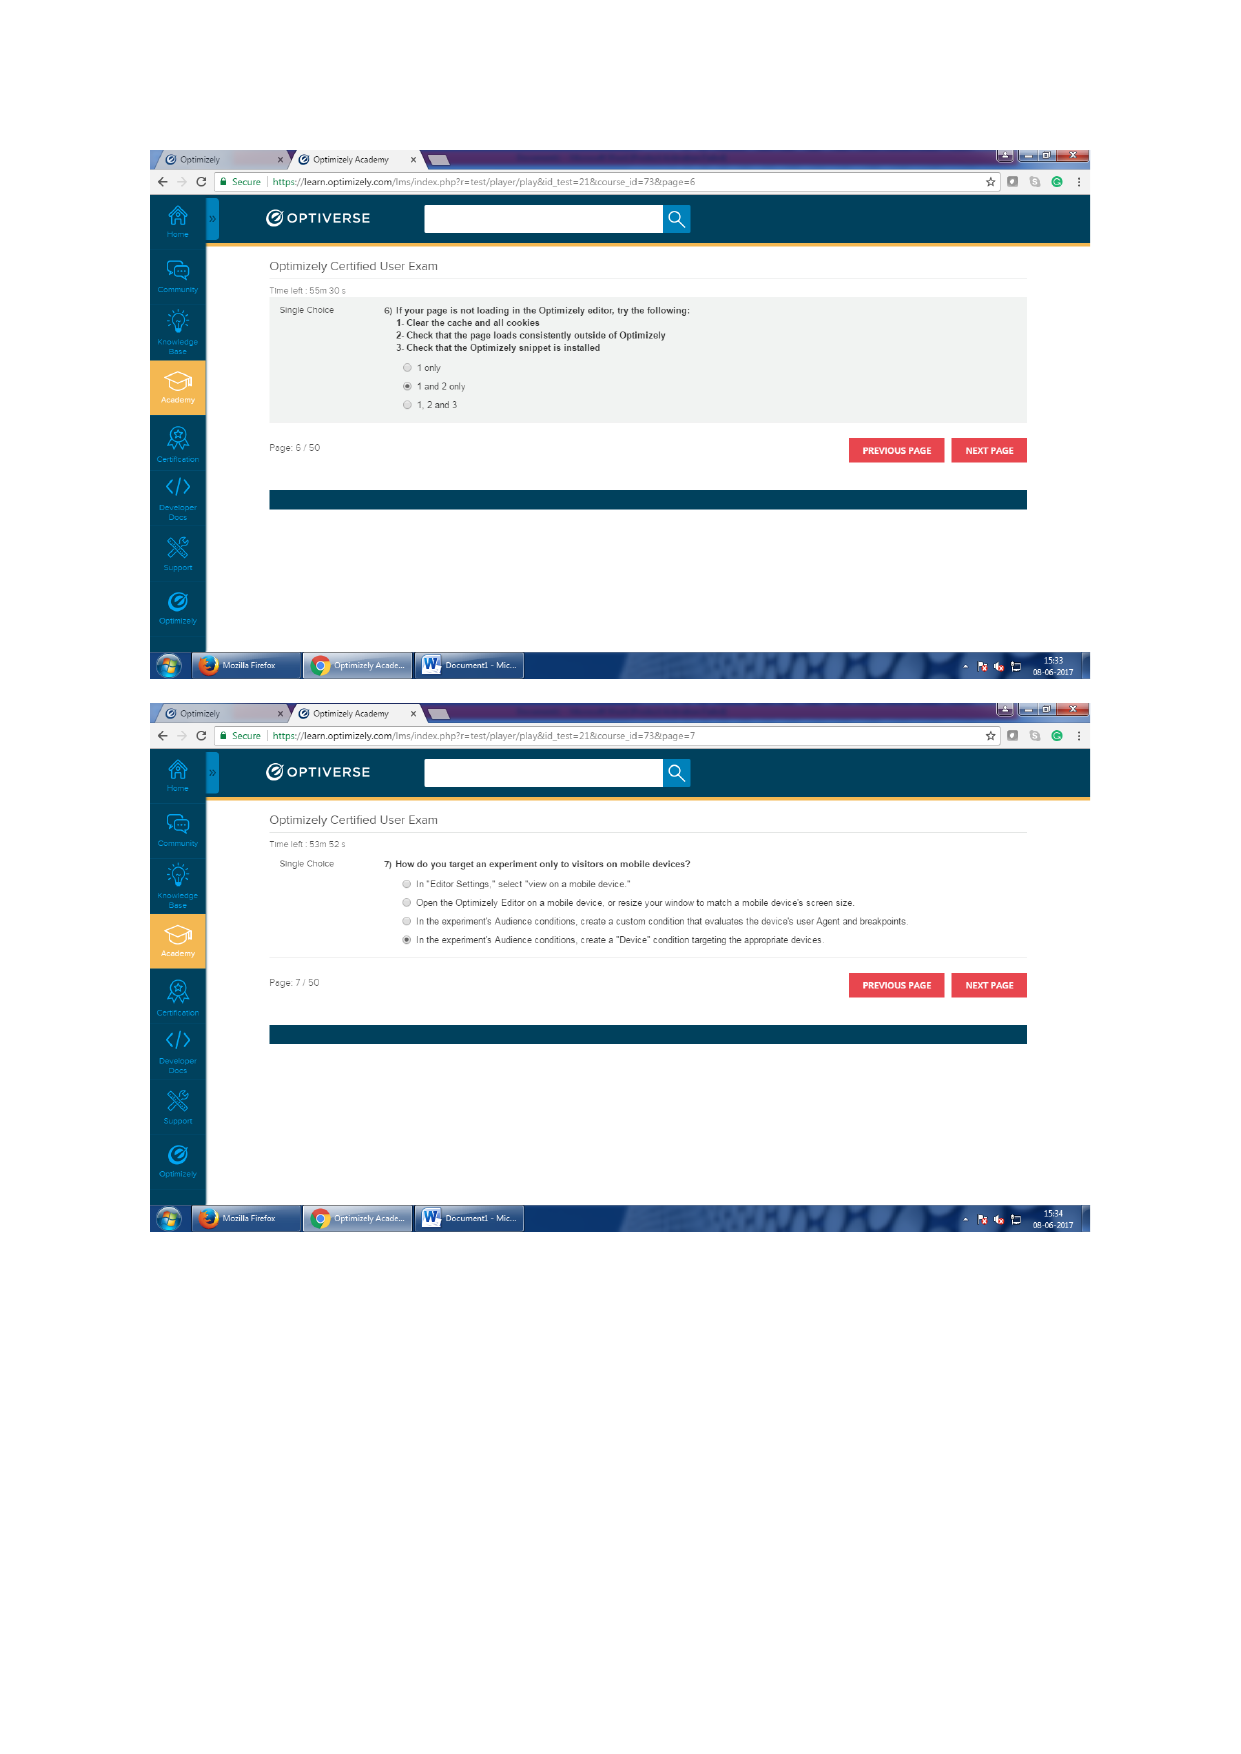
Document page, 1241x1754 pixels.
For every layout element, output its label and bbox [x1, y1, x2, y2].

picture [334, 768, 340, 776]
picture [363, 768, 368, 776]
picture [363, 214, 368, 222]
picture [300, 768, 306, 776]
picture [309, 214, 315, 222]
picture [300, 214, 306, 222]
picture [334, 214, 340, 222]
picture [150, 244, 1091, 679]
picture [150, 703, 1091, 748]
picture [425, 206, 662, 232]
picture [309, 768, 315, 776]
picture [150, 150, 1091, 194]
picture [150, 798, 1091, 1232]
picture [267, 216, 280, 226]
picture [267, 770, 280, 780]
picture [425, 760, 662, 786]
